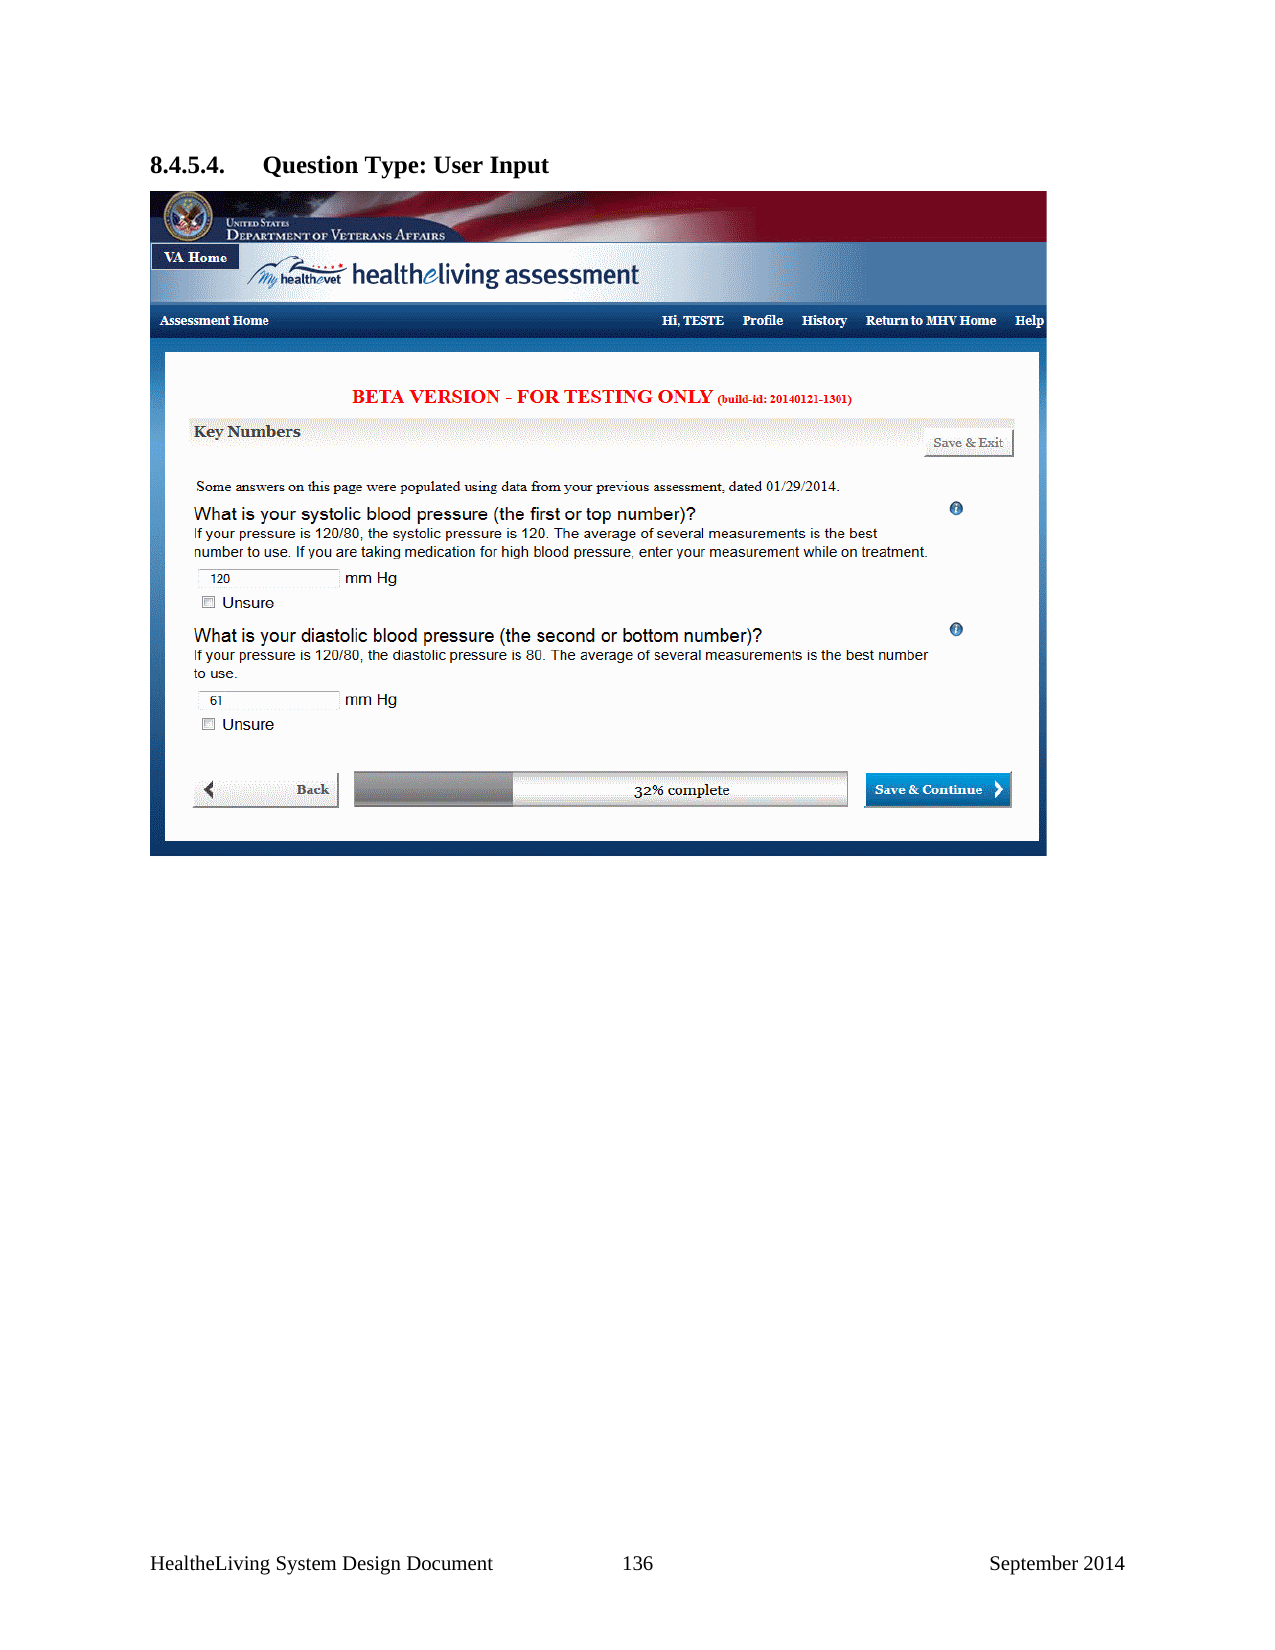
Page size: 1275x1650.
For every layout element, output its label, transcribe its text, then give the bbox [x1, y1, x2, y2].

picture [150, 191, 1047, 858]
subtitle Question Type: User Input [150, 150, 1125, 179]
